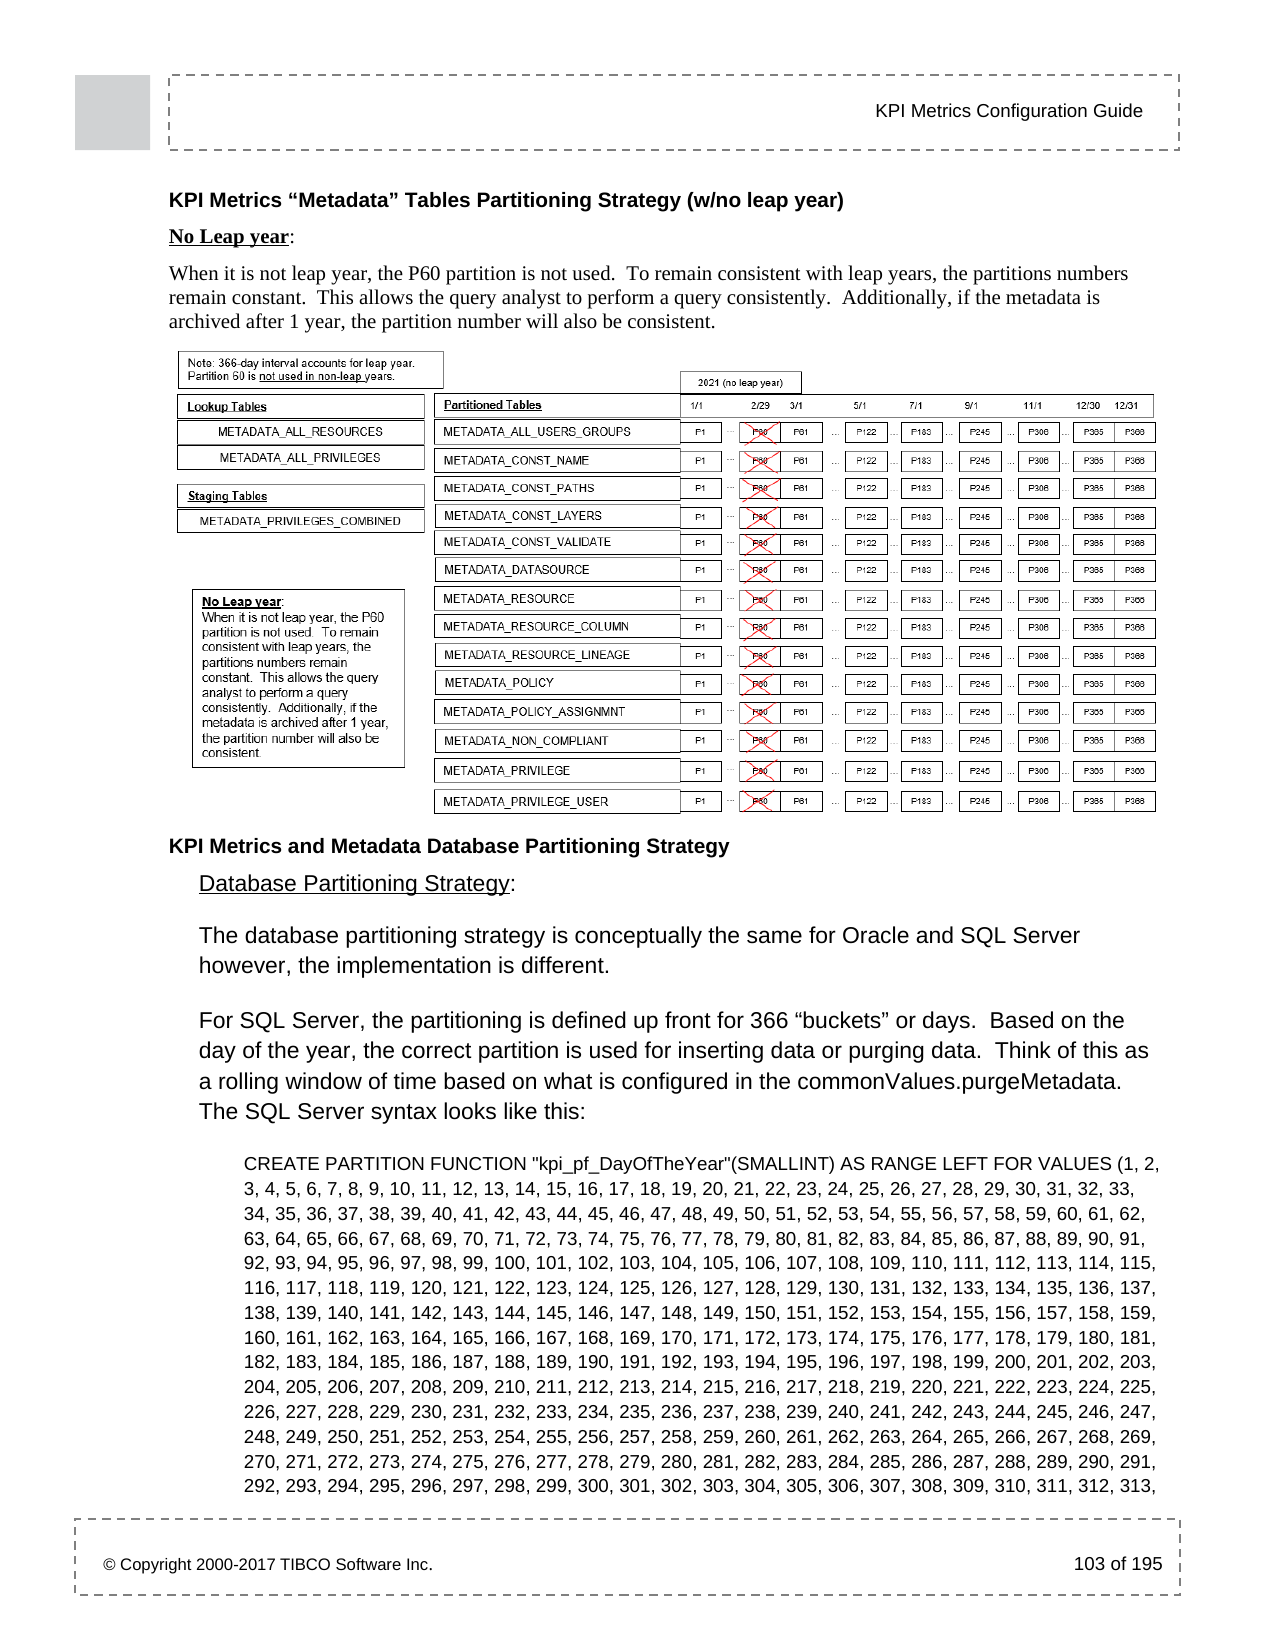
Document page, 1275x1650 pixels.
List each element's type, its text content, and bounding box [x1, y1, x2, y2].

text No Leap year: [169, 224, 1162, 248]
text For SQL Server, the partitioning is defined up front for 366 “buckets” or days. Based on the day of the year, the correct partition is used for inserting data or purging data. Think of this as a rolling window of time based on what is configured in the commonValues.purgeMetadata. The SQL Server syntax looks like this: [199, 1007, 1162, 1124]
picture [168, 345, 1160, 816]
text Database Partitioning Strategy: [199, 870, 1162, 897]
text When it is not leap year, the P60 partition is not used. To remain consistent with leap years, the partitions numbers remain constant. This allows the query analyst to perform a query consistently. Additionally, if the metadata is archived after 1 year, the partition number will also be consistent. [169, 261, 1162, 333]
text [244, 1153, 1162, 1497]
subtitle KPI Metrics “Metadata” Tables Partitioning Strategy (w/no leap year) [169, 187, 1162, 211]
subtitle KPI Metrics and Metadata Database Partitioning Strategy [169, 834, 1162, 858]
text The database partitioning strategy is conceptually the same for Oracle and SQL Server however, the implementation is different. [199, 922, 1162, 978]
